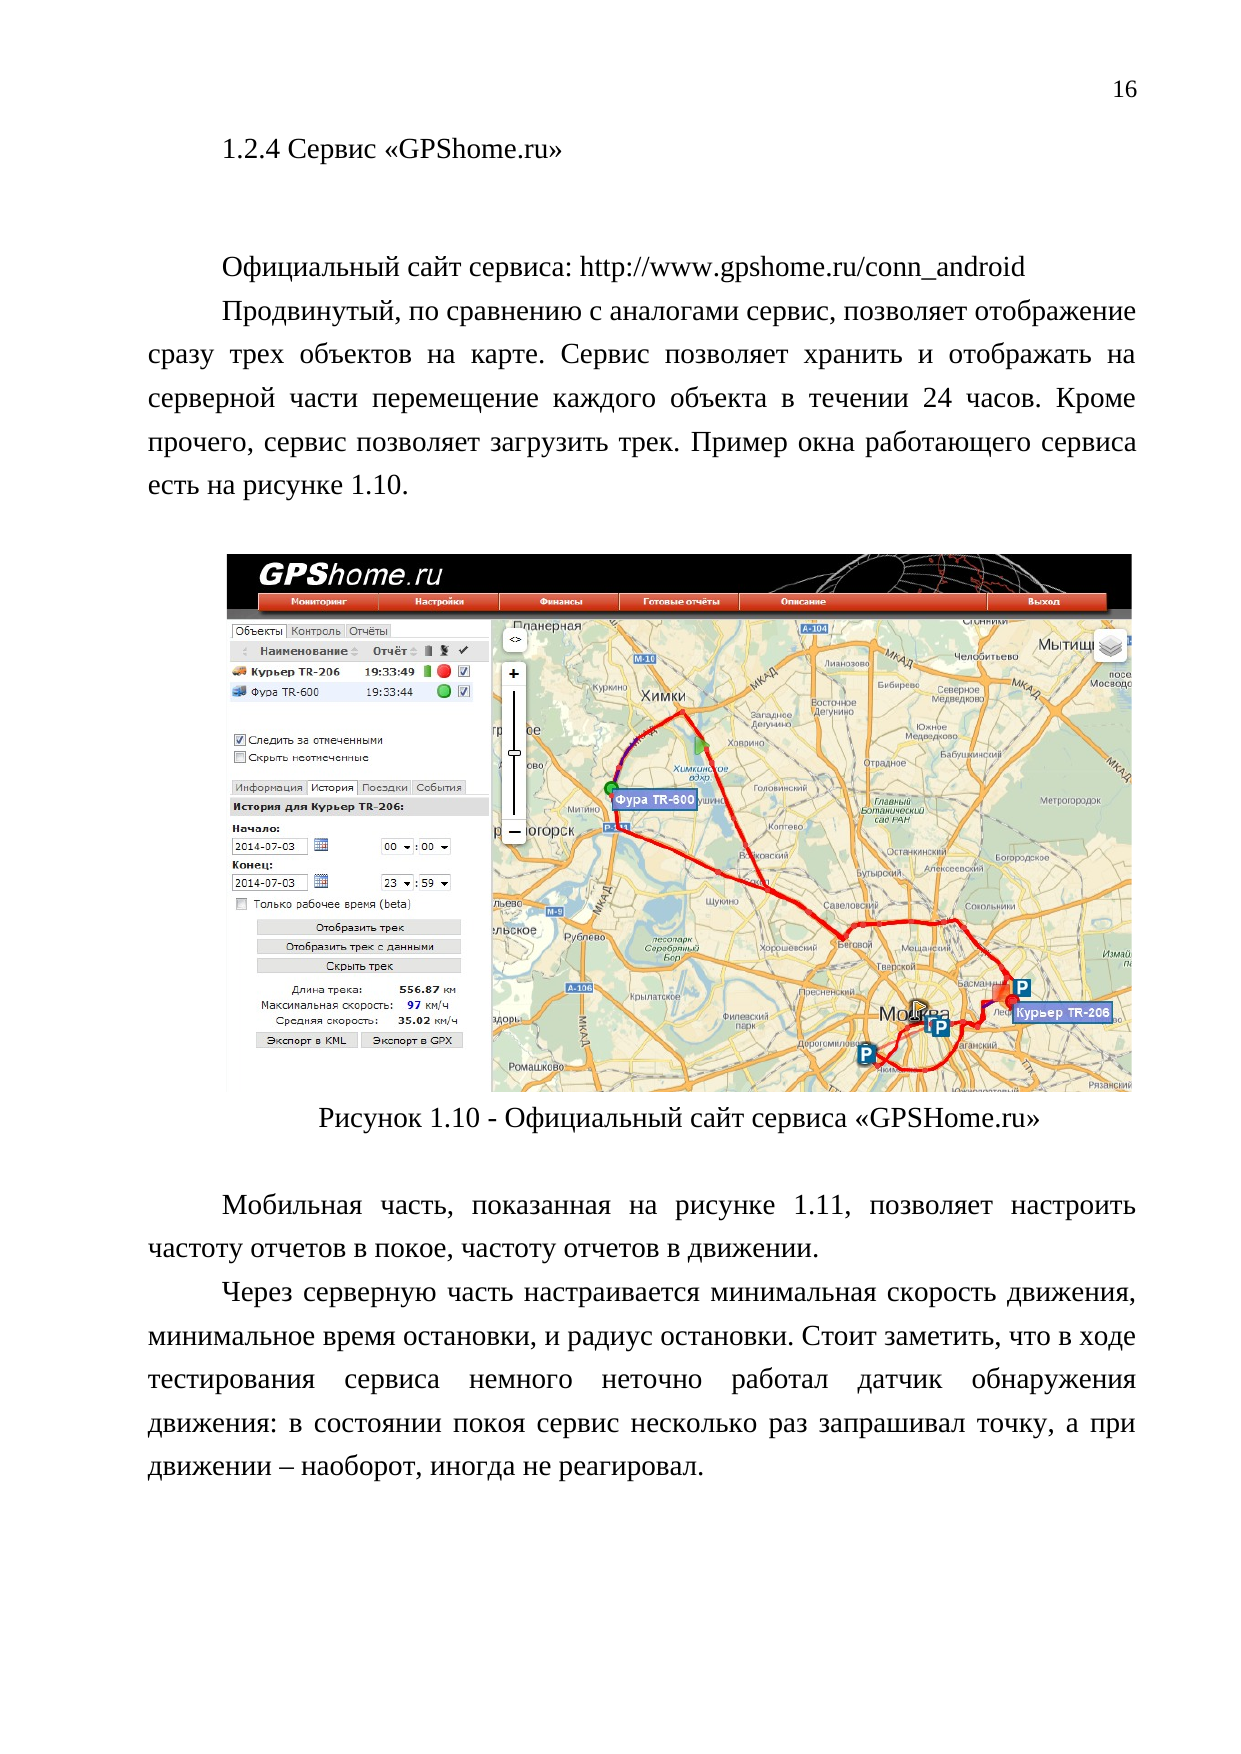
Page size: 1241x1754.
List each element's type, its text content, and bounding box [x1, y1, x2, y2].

text Через серверную часть настраивается минимальная скорость движения, минимальное время остановки, и радиус остановки. Стоит заметить, что в ходе тестирования сервиса немного неточно работал датчик обнаружения движения: в состоянии покоя сервис несколько раз запрашивал точку, а при движении – наоборот, иногда не реагировал. [148, 1274, 1137, 1482]
text Мобильная часть, показанная на рисунке 1.11, позволяет настроить частоту отчетов в покое, частоту отчетов в движении. [148, 1187, 1137, 1264]
picture [226, 554, 1132, 1092]
text Продвинутый, по сравнению с аналогами сервис, позволяет отображение сразу трех объектов на карте. Сервис позволяет хранить и отображать на серверной части перемещение каждого объекта в течении 24 часов. Кроме прочего, сервис позволяет загрузить трек. Пример окна работающего сервиса есть на рисунке 1.10. [148, 293, 1137, 501]
text Рисунок 1.10 - Официальный сайт сервиса «GPSHome.ru» [148, 1100, 1137, 1133]
subtitle 1.2.4 Сервис «GPShome.ru» [148, 131, 1137, 165]
text Официальный сайт сервиса: http://www.gpshome.ru/conn_android [148, 249, 1137, 283]
